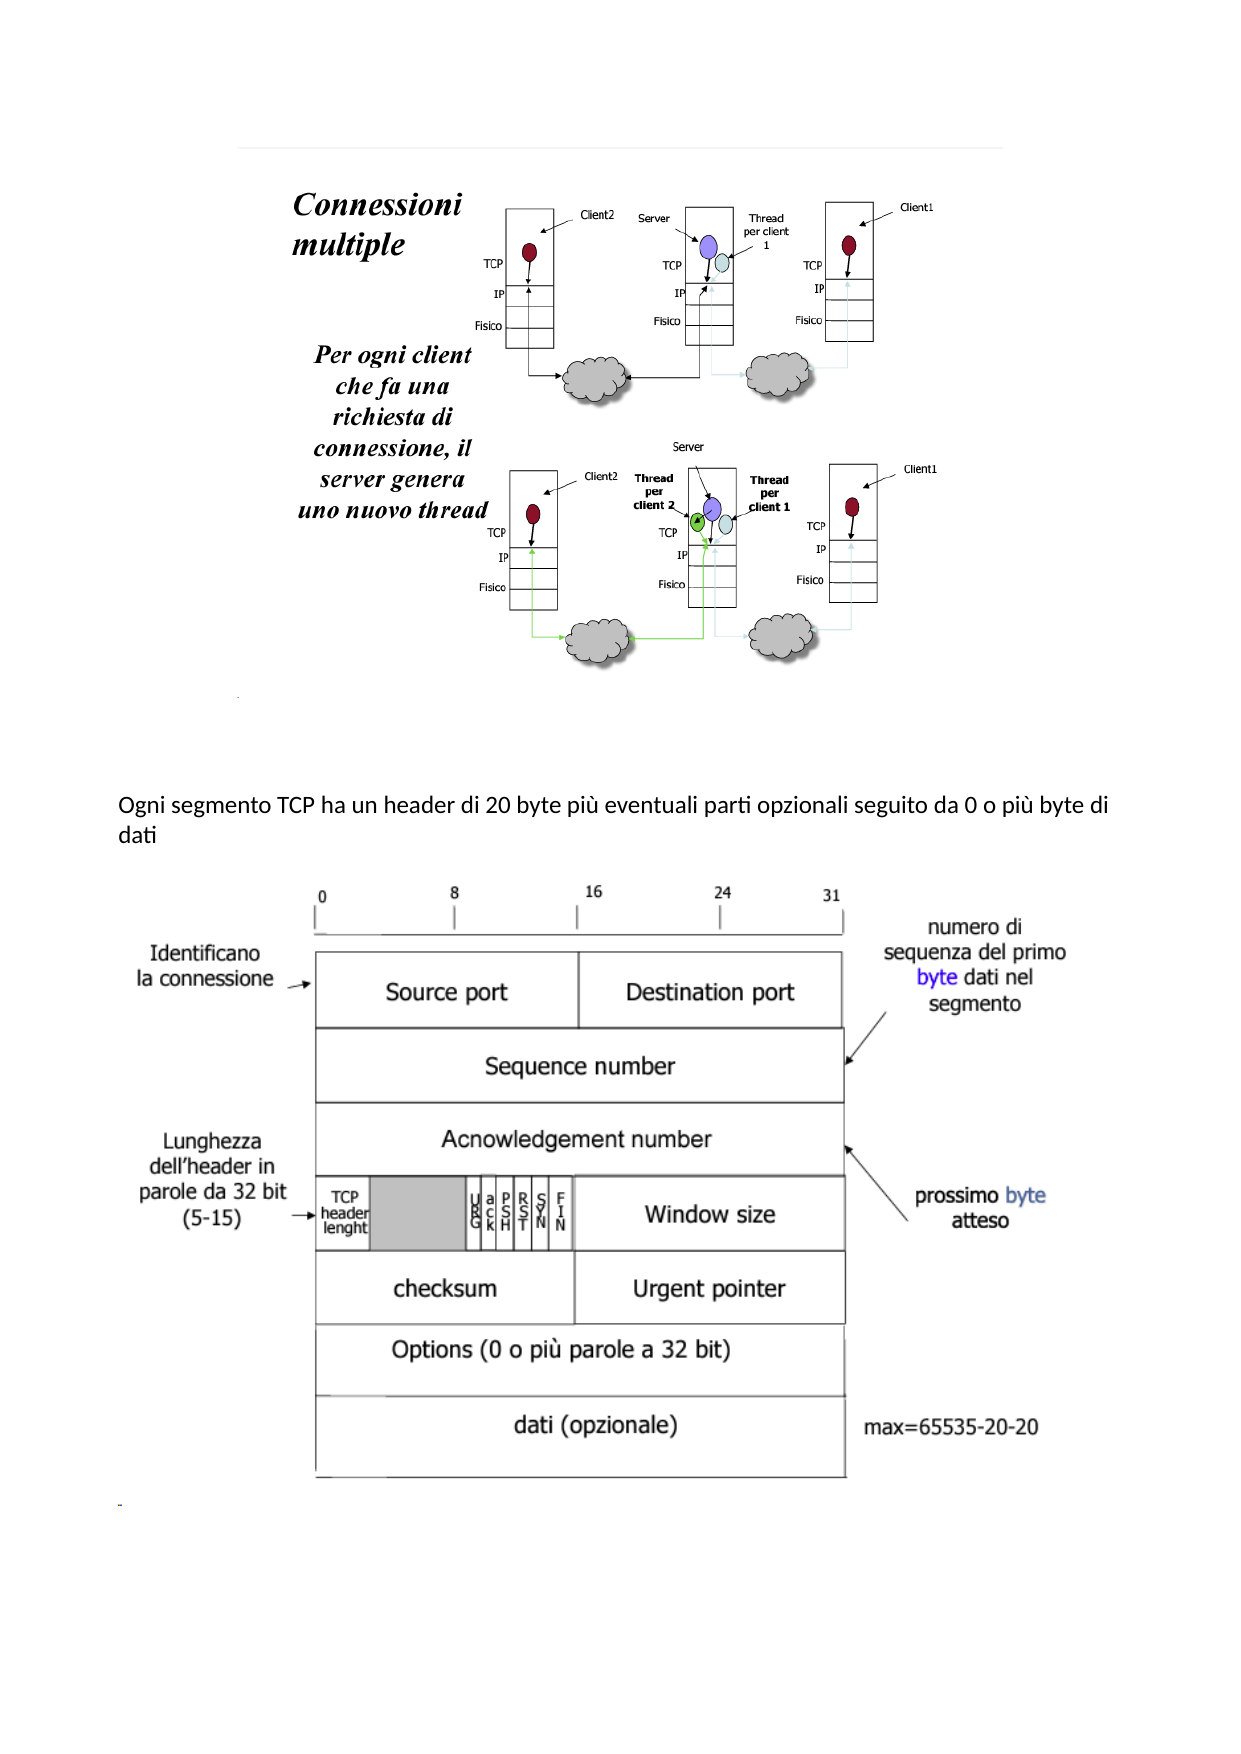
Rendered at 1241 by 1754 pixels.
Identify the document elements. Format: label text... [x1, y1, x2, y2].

picture [118, 880, 1123, 1506]
picture [237, 147, 1004, 698]
text Ogni segmento TCP ha un header di 20 byte più eventuali parti opzionali seguito da 0 o più byte di dati [118, 789, 1122, 850]
